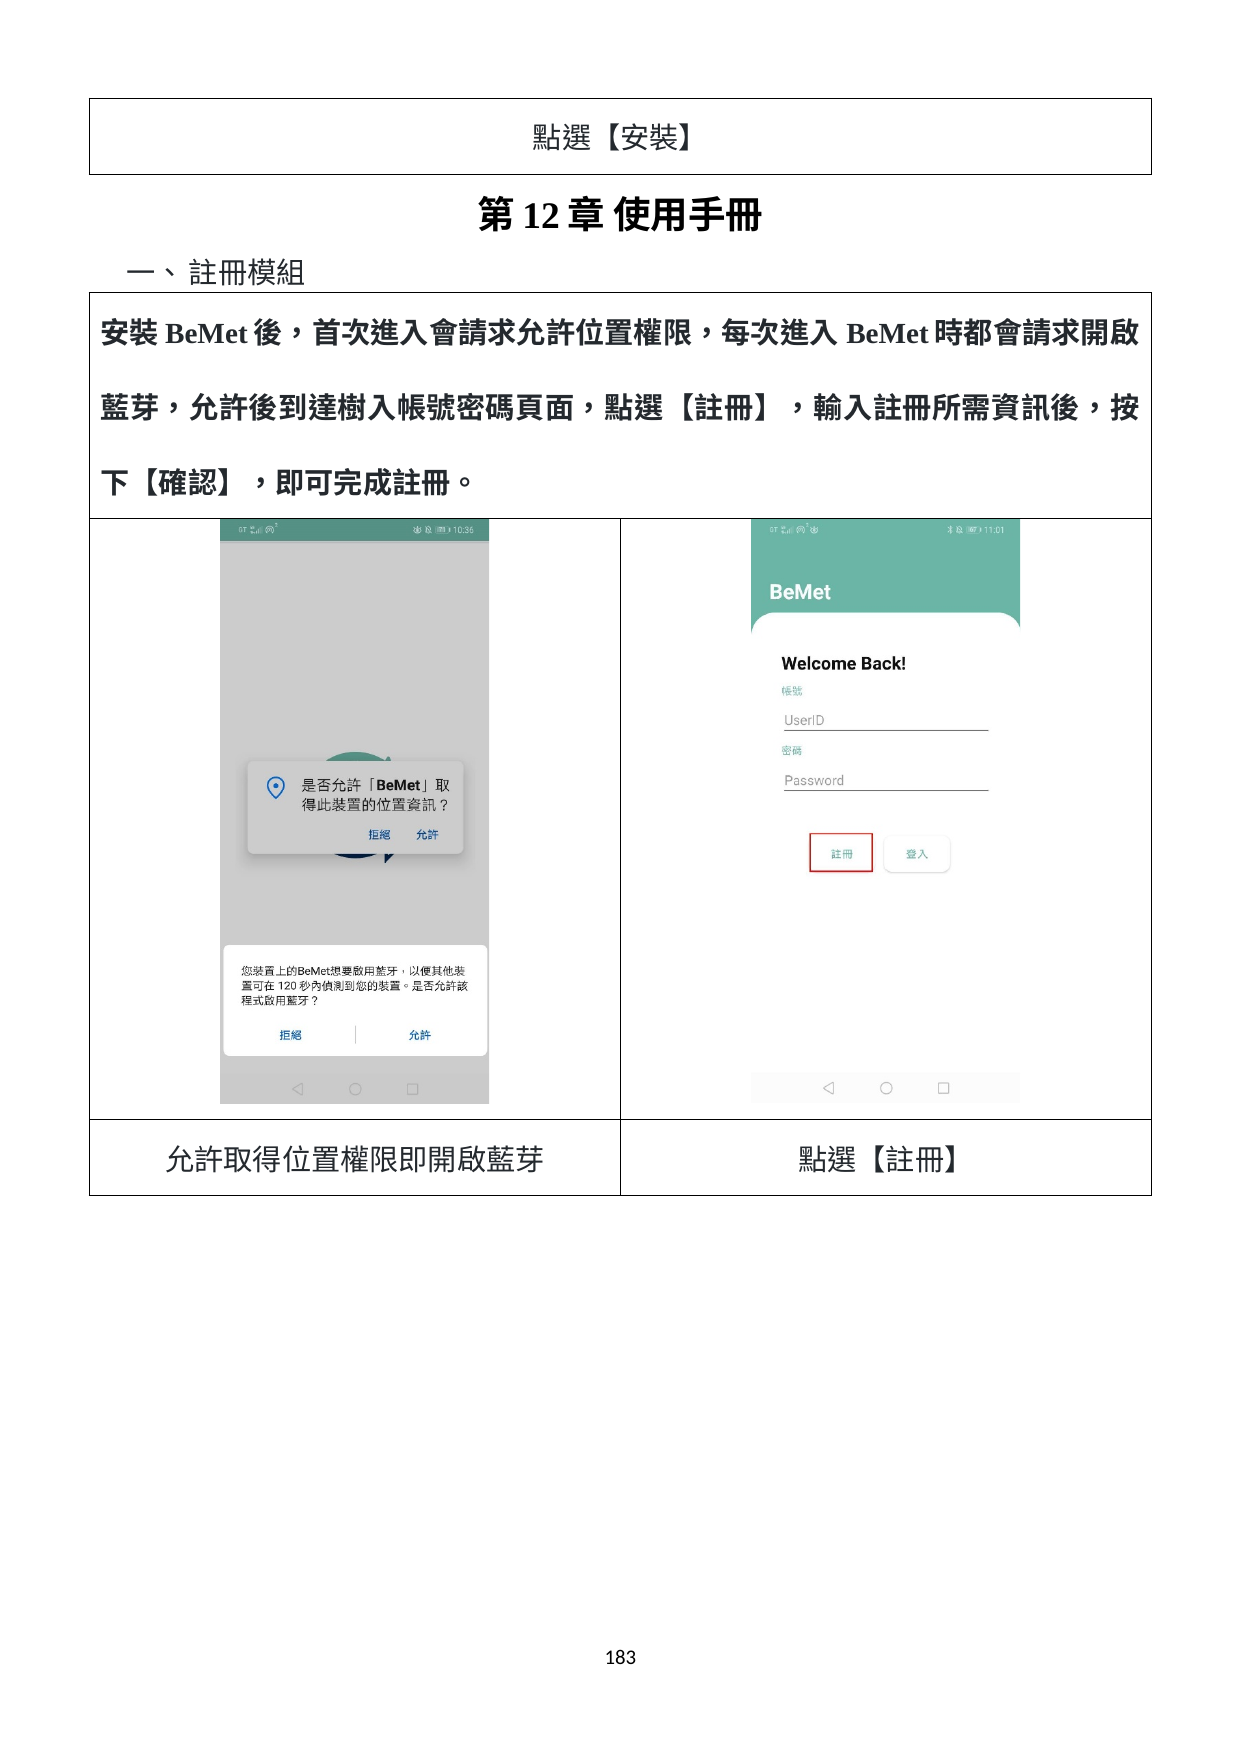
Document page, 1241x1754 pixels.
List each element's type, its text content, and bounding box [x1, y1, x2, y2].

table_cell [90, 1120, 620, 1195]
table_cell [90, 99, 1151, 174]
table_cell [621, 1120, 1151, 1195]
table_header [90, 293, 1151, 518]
text 第12章 使用手冊 [89, 175, 1152, 250]
picture [751, 519, 1021, 1103]
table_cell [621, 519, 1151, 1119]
list 註冊模組 [126, 250, 1152, 292]
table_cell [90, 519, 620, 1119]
picture [220, 519, 490, 1104]
